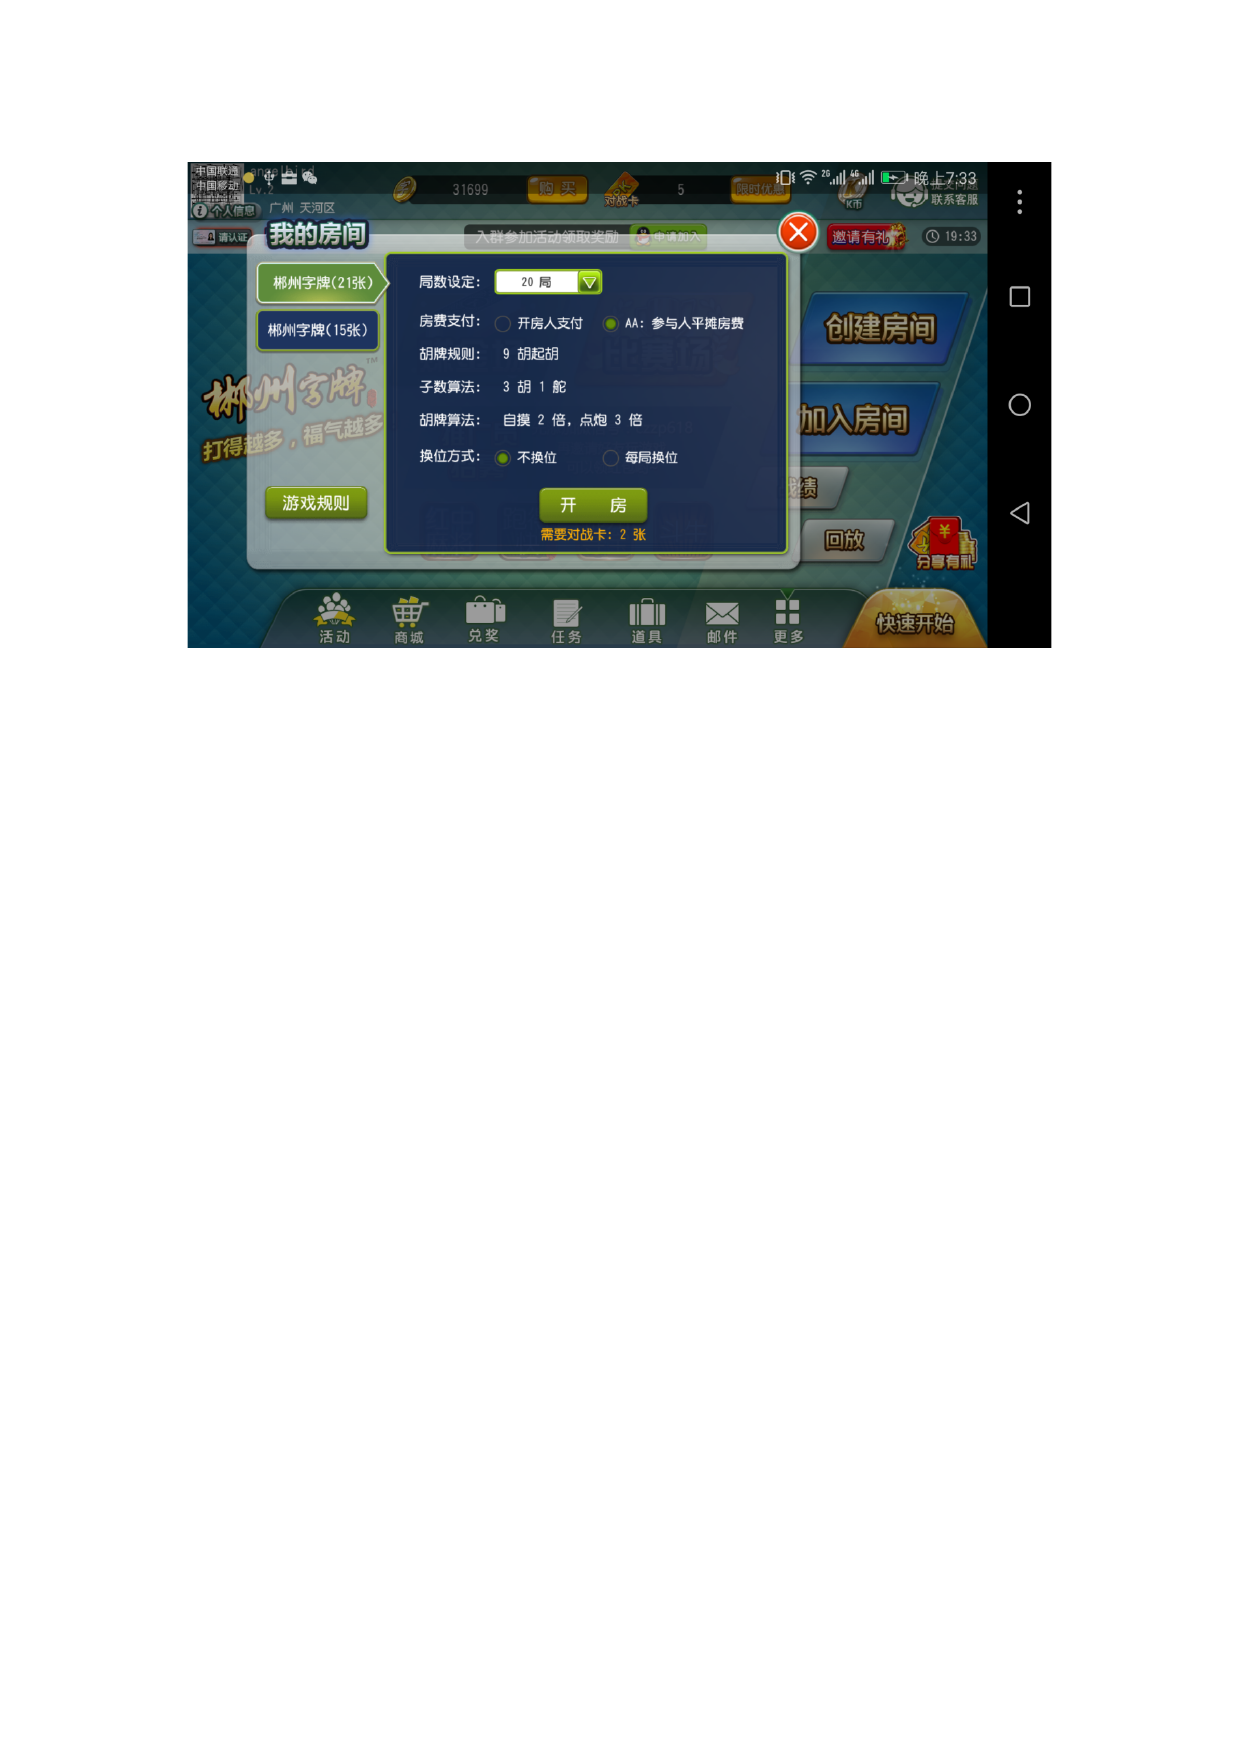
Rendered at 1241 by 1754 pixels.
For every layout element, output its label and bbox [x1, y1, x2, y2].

picture [187, 162, 1052, 648]
picture [187, 534, 195, 539]
